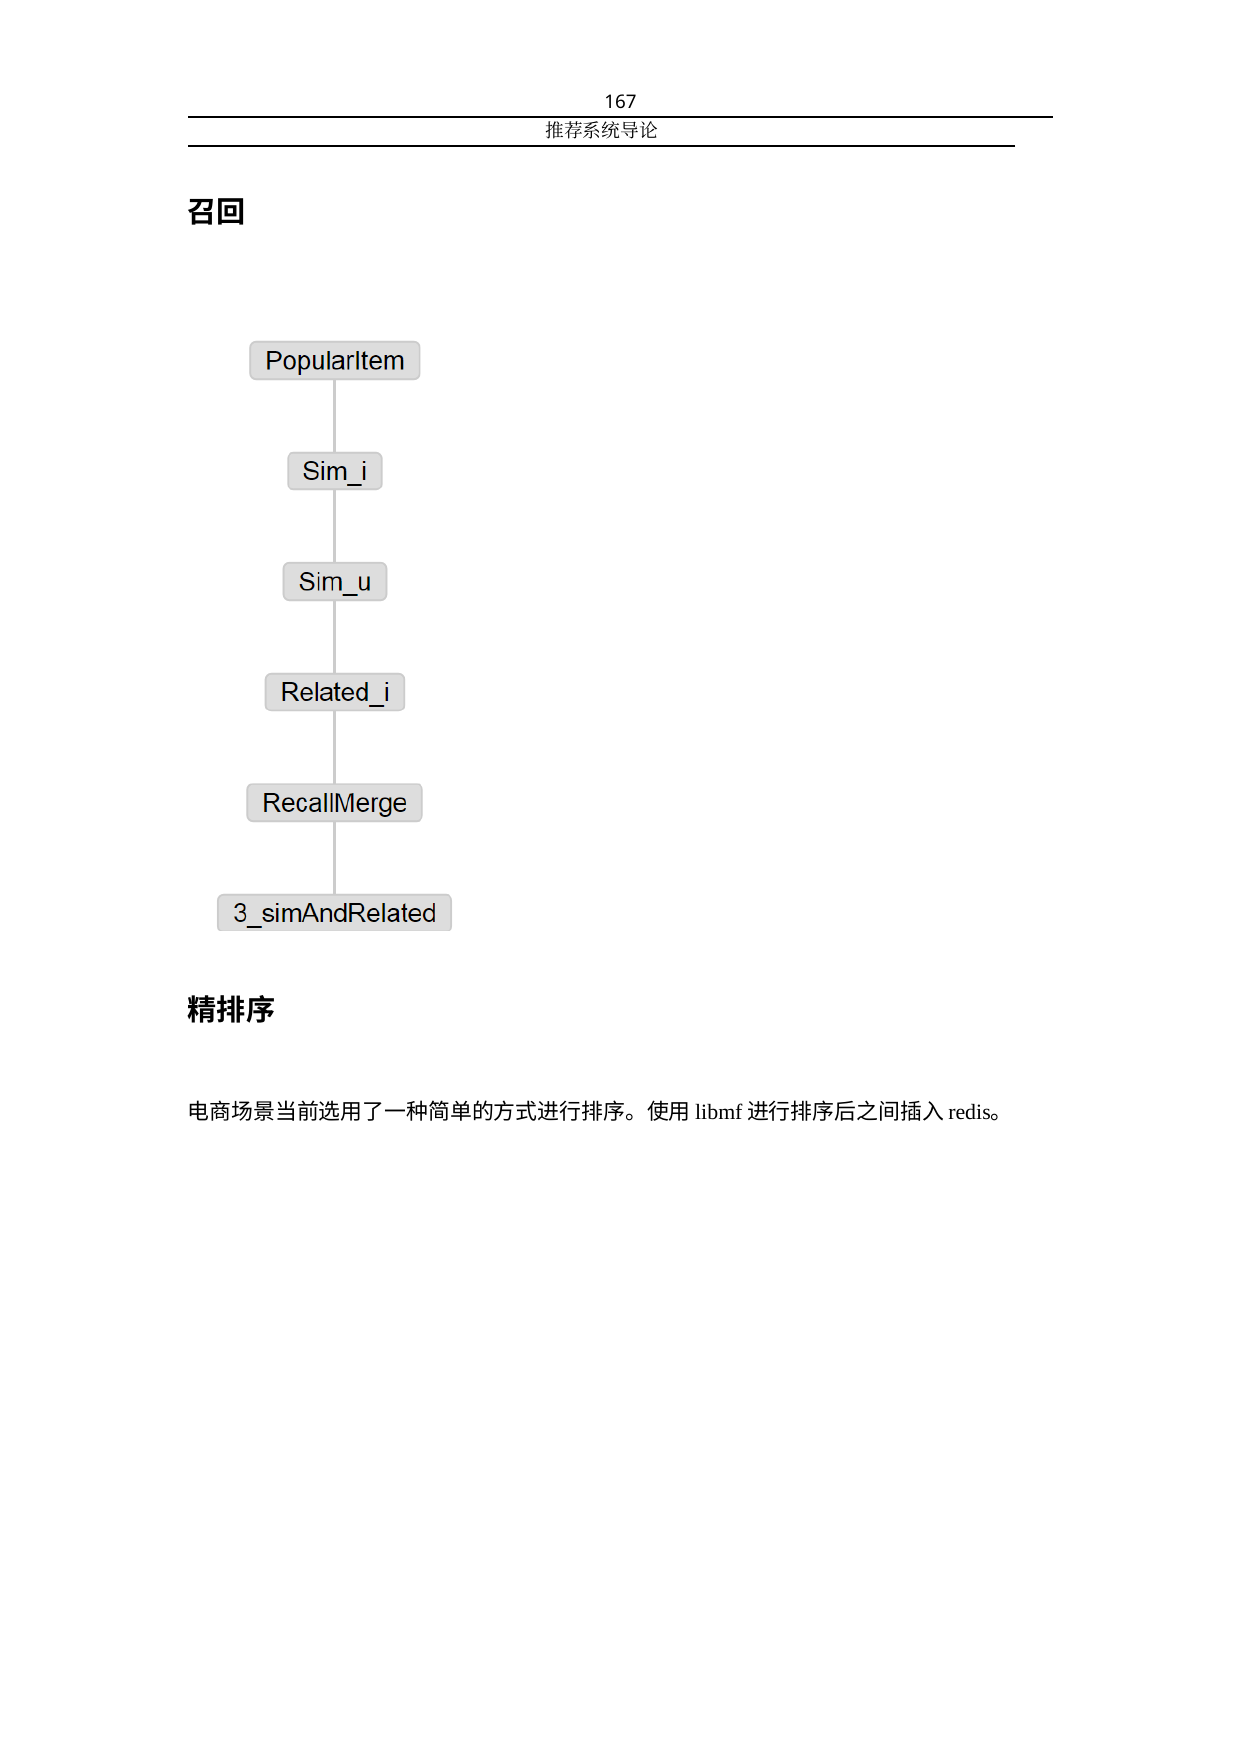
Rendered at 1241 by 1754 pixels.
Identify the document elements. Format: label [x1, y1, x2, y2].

picture [187, 310, 537, 931]
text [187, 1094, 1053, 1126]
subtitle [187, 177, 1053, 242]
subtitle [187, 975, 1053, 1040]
